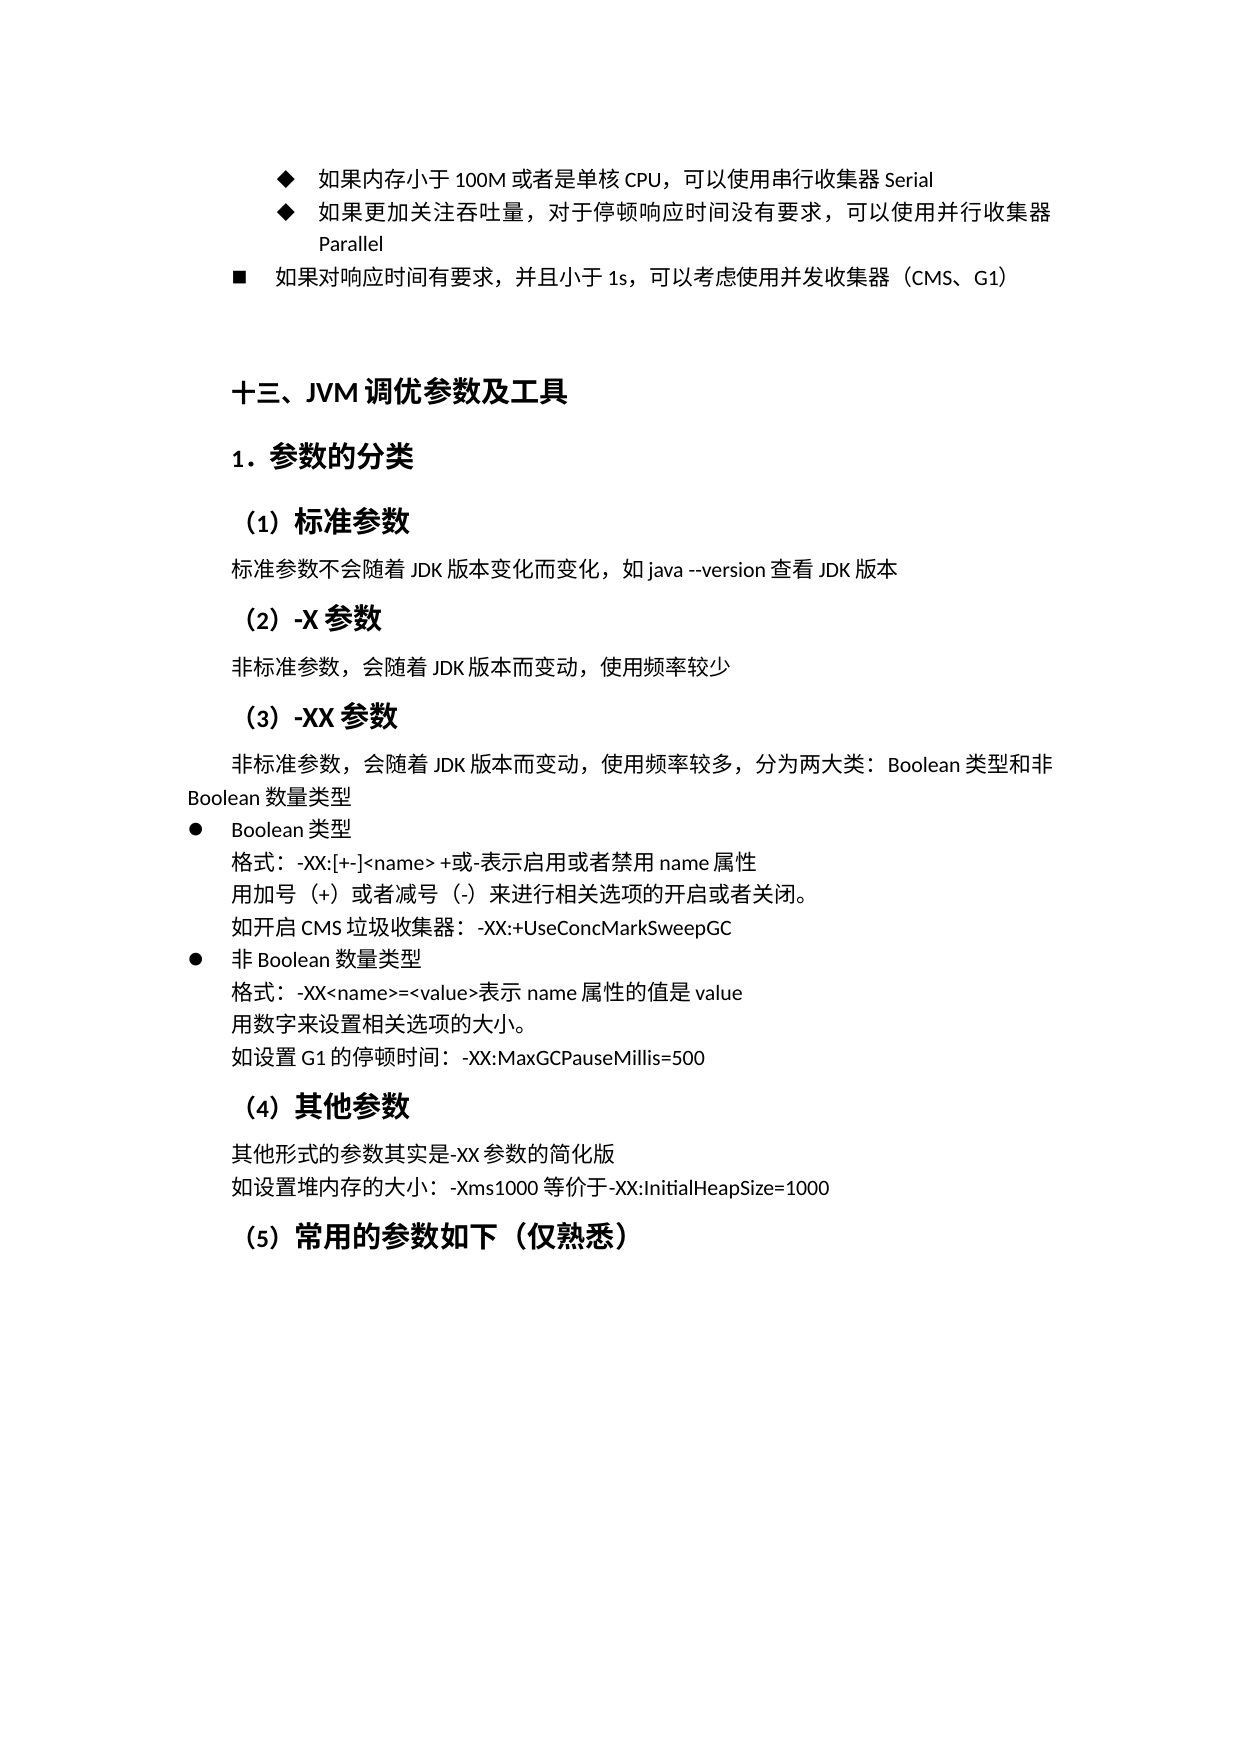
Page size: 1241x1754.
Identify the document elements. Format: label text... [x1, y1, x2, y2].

list -X参数 [187, 584, 1053, 649]
list 常用的参数如下（仅熟悉） [187, 1202, 1053, 1267]
list 如果内存小于100M或者是单核CPU，可以使用串行收集器Serial [275, 162, 1053, 194]
list 如设置G1的停顿时间：-XX:MaxGCPauseMillis=500 [187, 1039, 1053, 1072]
text 非标准参数，会随着JDK版本而变动，使用频率较少 [187, 649, 1053, 682]
list -XX参数 [187, 682, 1053, 747]
list 用数字来设置相关选项的大小。 [187, 1007, 1053, 1039]
list 格式：-XX:[+-]<name> +或-表示启用或者禁用name属性 [187, 844, 1053, 877]
list JVM调优参数及工具 [187, 357, 1053, 422]
list 如开启CMS垃圾收集器：-XX:+UseConcMarkSweepGC [187, 909, 1053, 942]
text 如设置堆内存的大小：-Xms1000等价于-XX:InitialHeapSize=1000 [187, 1169, 1053, 1202]
text 标准参数不会随着JDK版本变化而变化，如java --version查看JDK版本 [187, 552, 1053, 584]
text 非标准参数，会随着JDK版本而变动，使用频率较多，分为两大类：Boolean类型和非Boolean数量类型 [187, 747, 1053, 812]
list 格式：-XX<name>=<value>表示name属性的值是value [187, 974, 1053, 1007]
list 如果更加关注吞吐量，对于停顿响应时间没有要求，可以使用并行收集器Parallel [275, 194, 1053, 259]
list 非Boolean数量类型 [187, 942, 1053, 974]
list 如果对响应时间有要求，并且小于1s，可以考虑使用并发收集器（CMS、G1） [231, 259, 1053, 292]
list 参数的分类 [187, 422, 1053, 487]
list 用加号（+）或者减号（-）来进行相关选项的开启或者关闭。 [187, 877, 1053, 909]
list 其他参数 [187, 1072, 1053, 1137]
list 标准参数 [187, 487, 1053, 552]
list Boolean类型 [187, 812, 1053, 844]
text 其他形式的参数其实是-XX参数的简化版 [187, 1137, 1053, 1169]
